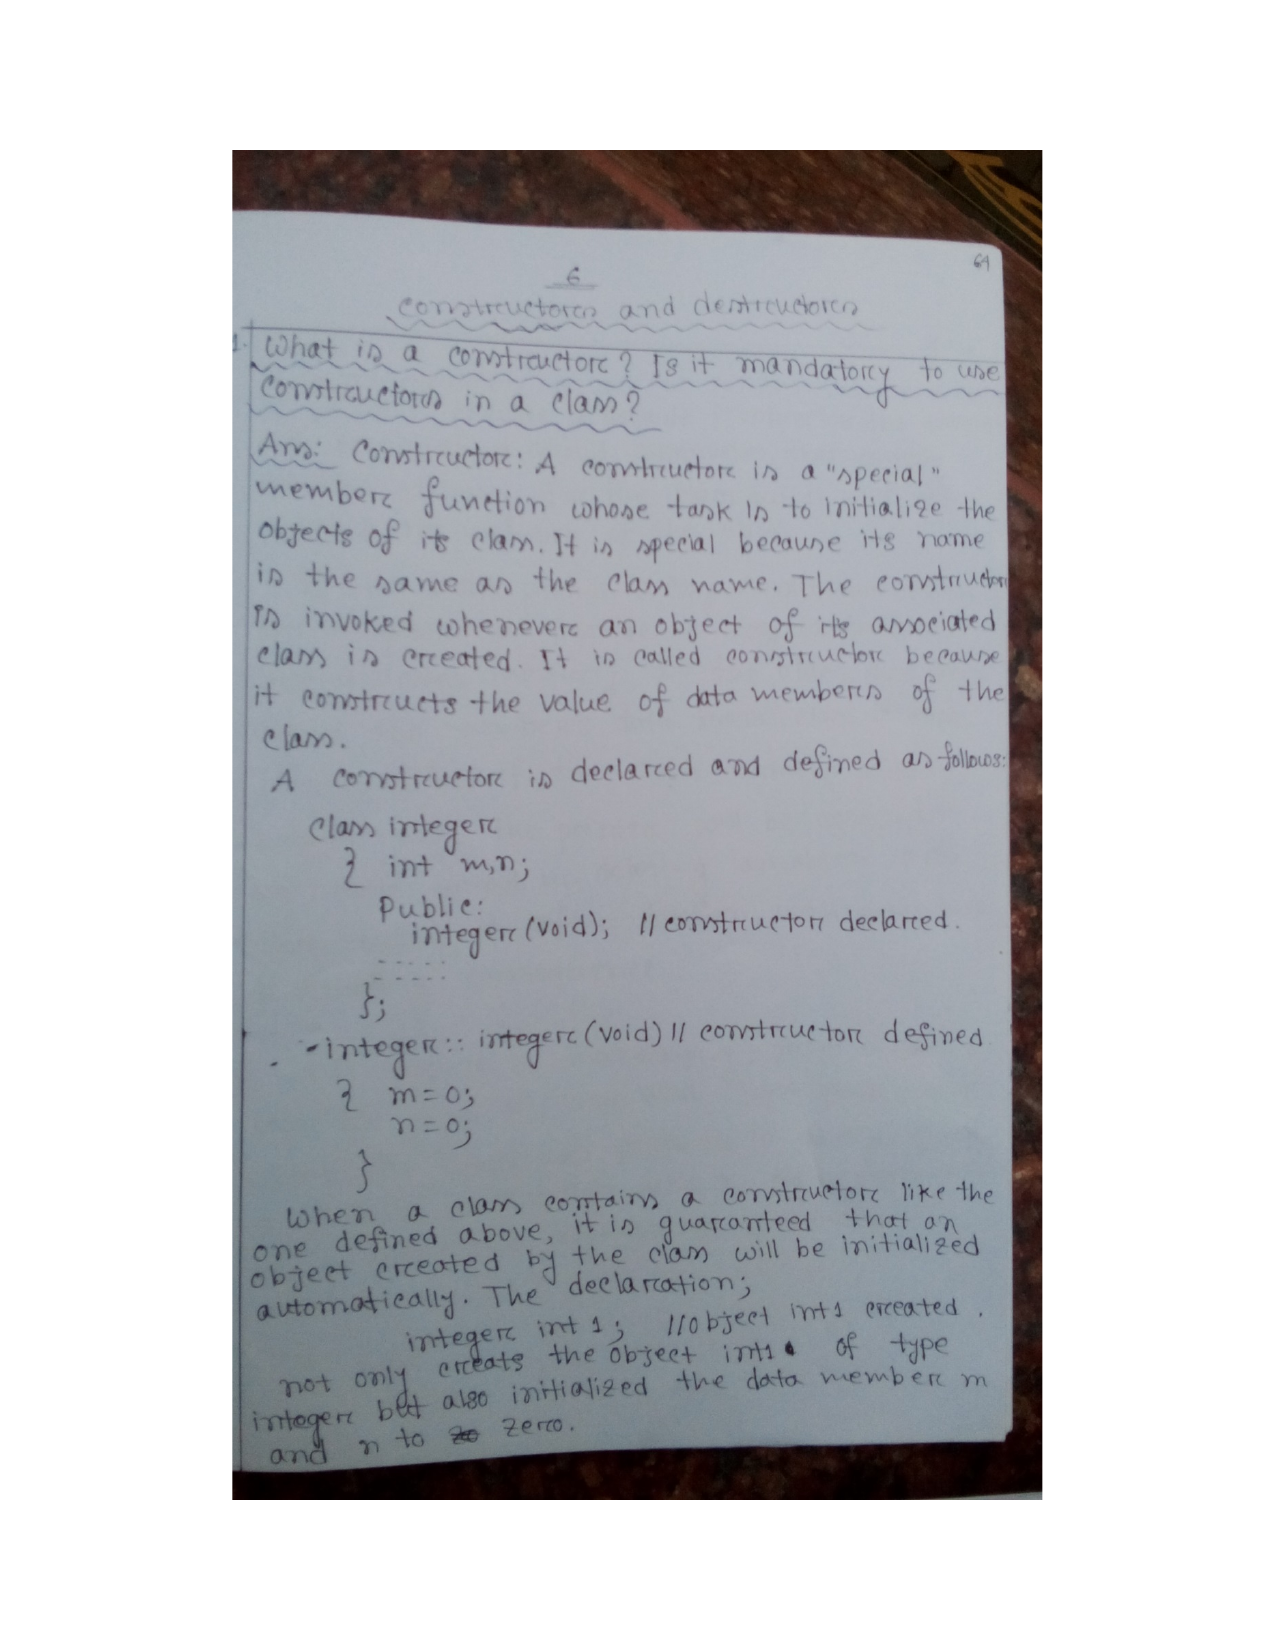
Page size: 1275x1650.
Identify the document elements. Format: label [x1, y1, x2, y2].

picture [232, 150, 1043, 1500]
